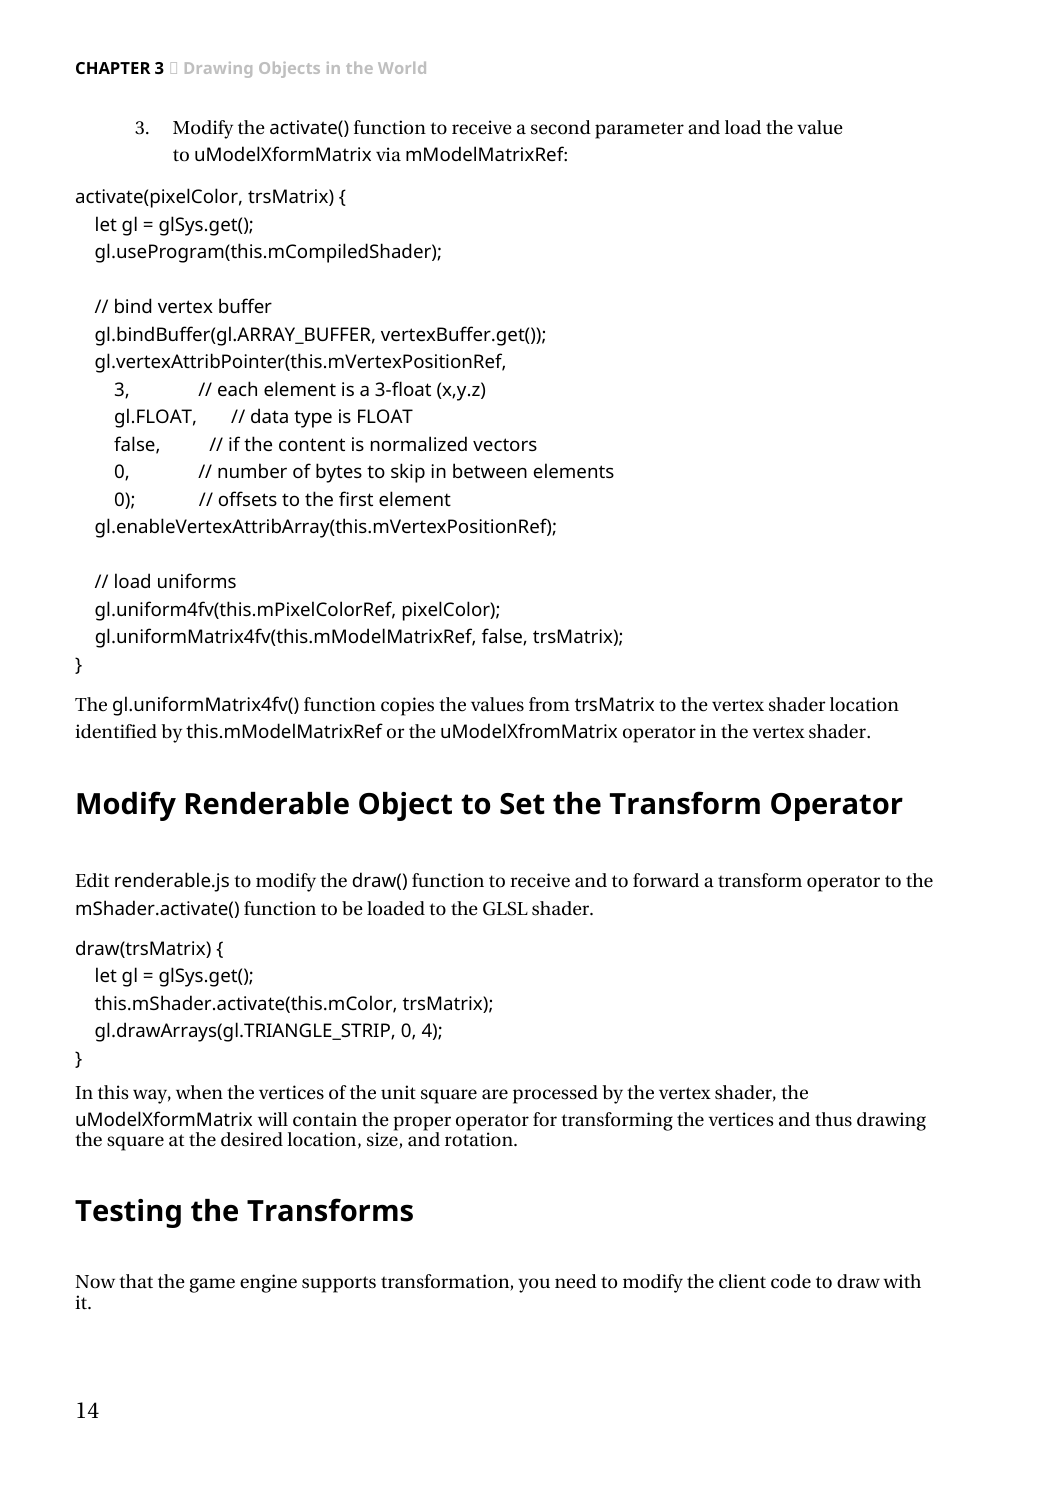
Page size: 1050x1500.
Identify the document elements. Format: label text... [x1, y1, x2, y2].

text activate(pixelColor, trsMatrix) { [75, 183, 937, 209]
subtitle Testing the Transforms [75, 1191, 937, 1230]
text gl.uniform4fv(this.mPixelColorRef, pixelColor); [75, 596, 937, 621]
text 0, // number of bytes to skip in between elements [75, 458, 937, 484]
text false, // if the content is normalized vectors [75, 431, 937, 456]
text gl.bindBuffer(gl.ARRAY_BUFFER, vertexBuffer.get()); [75, 321, 937, 346]
text draw(trsMatrix) { [75, 935, 937, 961]
text let gl = glSys.get(); [75, 211, 937, 236]
text gl.vertexAttribPointer(this.mVertexPositionRef, [75, 348, 937, 374]
text gl.uniformMatrix4fv(this.mModelMatrixRef, false, trsMatrix); [75, 623, 937, 649]
text gl.enableVertexAttribArray(this.mVertexPositionRef); [75, 513, 937, 539]
text gl.FLOAT, // data type is FLOAT [75, 403, 937, 429]
text Edit renderable.js to modify the draw() function to receive and to forward a transform operator to the mShader.activate() function to be loaded to the GLSL shader. [75, 868, 937, 921]
list Modify the activate() function to receive a second parameter and load the value to uModelXformMatrix via mModelMatrixRef: [135, 112, 847, 167]
text // bind vertex buffer [75, 293, 937, 319]
text let gl = glSys.get(); [75, 963, 937, 988]
subtitle Modify Renderable Object to Set the Transform Operator [75, 783, 937, 823]
text } [75, 651, 937, 676]
text gl.drawArrays(gl.TRIANGLE_STRIP, 0, 4); [75, 1018, 937, 1043]
text Now that the game engine supports transformation, you need to modify the client code to draw with it. [75, 1275, 937, 1314]
text // load uniforms [75, 568, 937, 594]
text 3, // each element is a 3-float (x,y.z) [75, 376, 937, 401]
text 0); // offsets to the first element [75, 486, 937, 511]
text In this way, when the vertices of the unit square are processed by the vertex shader, the uModelXformMatrix will contain the proper operator for transforming the vertices and thus drawing the square at the desired location, size, and rotation. [75, 1085, 937, 1152]
text The gl.uniformMatrix4fv() function copies the values from trsMatrix to the vertex shader location identified by this.mModelMatrixRef or the uModelXfromMatrix operator in the vertex shader. [75, 691, 937, 744]
text this.mShader.activate(this.mColor, trsMatrix); [75, 990, 937, 1016]
text } [75, 1045, 937, 1071]
text gl.useProgram(this.mCompiledShader); [75, 238, 937, 264]
